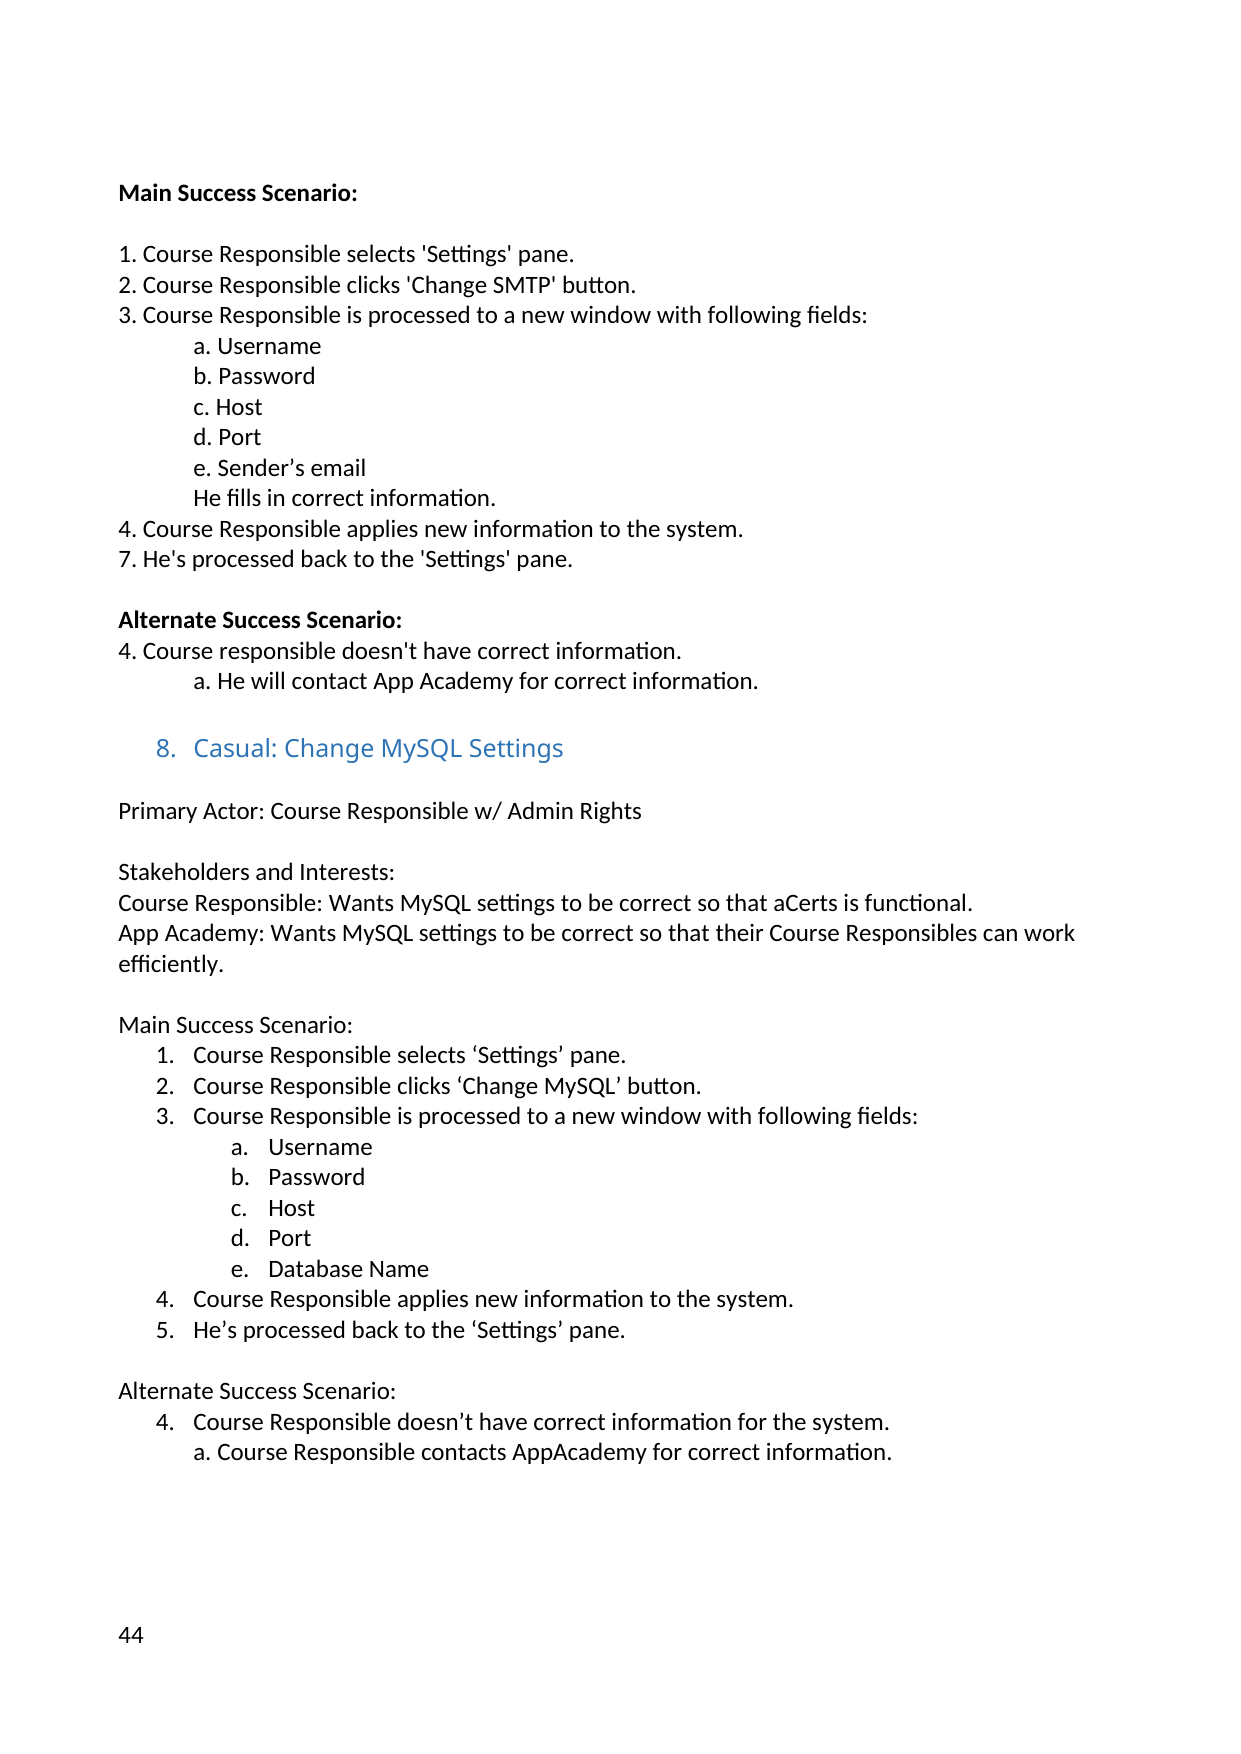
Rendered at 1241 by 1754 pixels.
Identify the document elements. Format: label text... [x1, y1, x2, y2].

text a. He will contact App Academy for correct information. [118, 666, 1122, 696]
text b. Password [118, 360, 1122, 391]
text a. Course Responsible contacts AppAcademy for correct information. [118, 1436, 1122, 1467]
text 3. Course Responsible is processed to a new window with following fields: [118, 299, 1122, 330]
text Alternate Success Scenario: [118, 1375, 1122, 1406]
text Stakeholders and Interests: [118, 856, 1122, 887]
text Course Responsible: Wants MySQL settings to be correct so that aCerts is functional. [118, 887, 1122, 917]
list Course Responsible applies new information to the system. [156, 1284, 1122, 1314]
text He fills in correct information. [118, 482, 1122, 513]
list Password [231, 1162, 1122, 1192]
subtitle Casual: Change MySQL Settings [156, 731, 1122, 765]
list Port [231, 1223, 1122, 1253]
text 4. Course responsible doesn't have correct information. [118, 635, 1122, 666]
text Main Success Scenario: [118, 177, 1122, 208]
text 7. He's processed back to the 'Settings' pane. [118, 543, 1122, 574]
text Primary Actor: Course Responsible w/ Admin Rights [118, 795, 1122, 826]
text c. Host [118, 391, 1122, 421]
text a. Username [118, 330, 1122, 360]
text Main Success Scenario: [118, 1009, 1122, 1039]
text 4. Course Responsible applies new information to the system. [118, 513, 1122, 543]
text App Academy: Wants MySQL settings to be correct so that their Course Responsibles can work efficiently. [118, 917, 1122, 978]
text 4. Course Responsible doesn’t have correct information for the system. [118, 1406, 1122, 1436]
text 1. Course Responsible selects 'Settings' pane. [118, 238, 1122, 269]
text d. Port [118, 421, 1122, 452]
list Host [231, 1192, 1122, 1223]
list Username [231, 1131, 1122, 1162]
list Course Responsible is processed to a new window with following fields: [156, 1101, 1122, 1131]
list He’s processed back to the ‘Settings’ pane. [156, 1314, 1122, 1345]
text 2. Course Responsible clicks 'Change SMTP' button. [118, 269, 1122, 299]
text e. Sender’s email [118, 452, 1122, 482]
list Course Responsible clicks ‘Change MySQL’ button. [156, 1070, 1122, 1101]
list Course Responsible selects ‘Settings’ pane. [156, 1039, 1122, 1070]
text Alternate Success Scenario: [118, 604, 1122, 635]
list Database Name [231, 1253, 1122, 1284]
